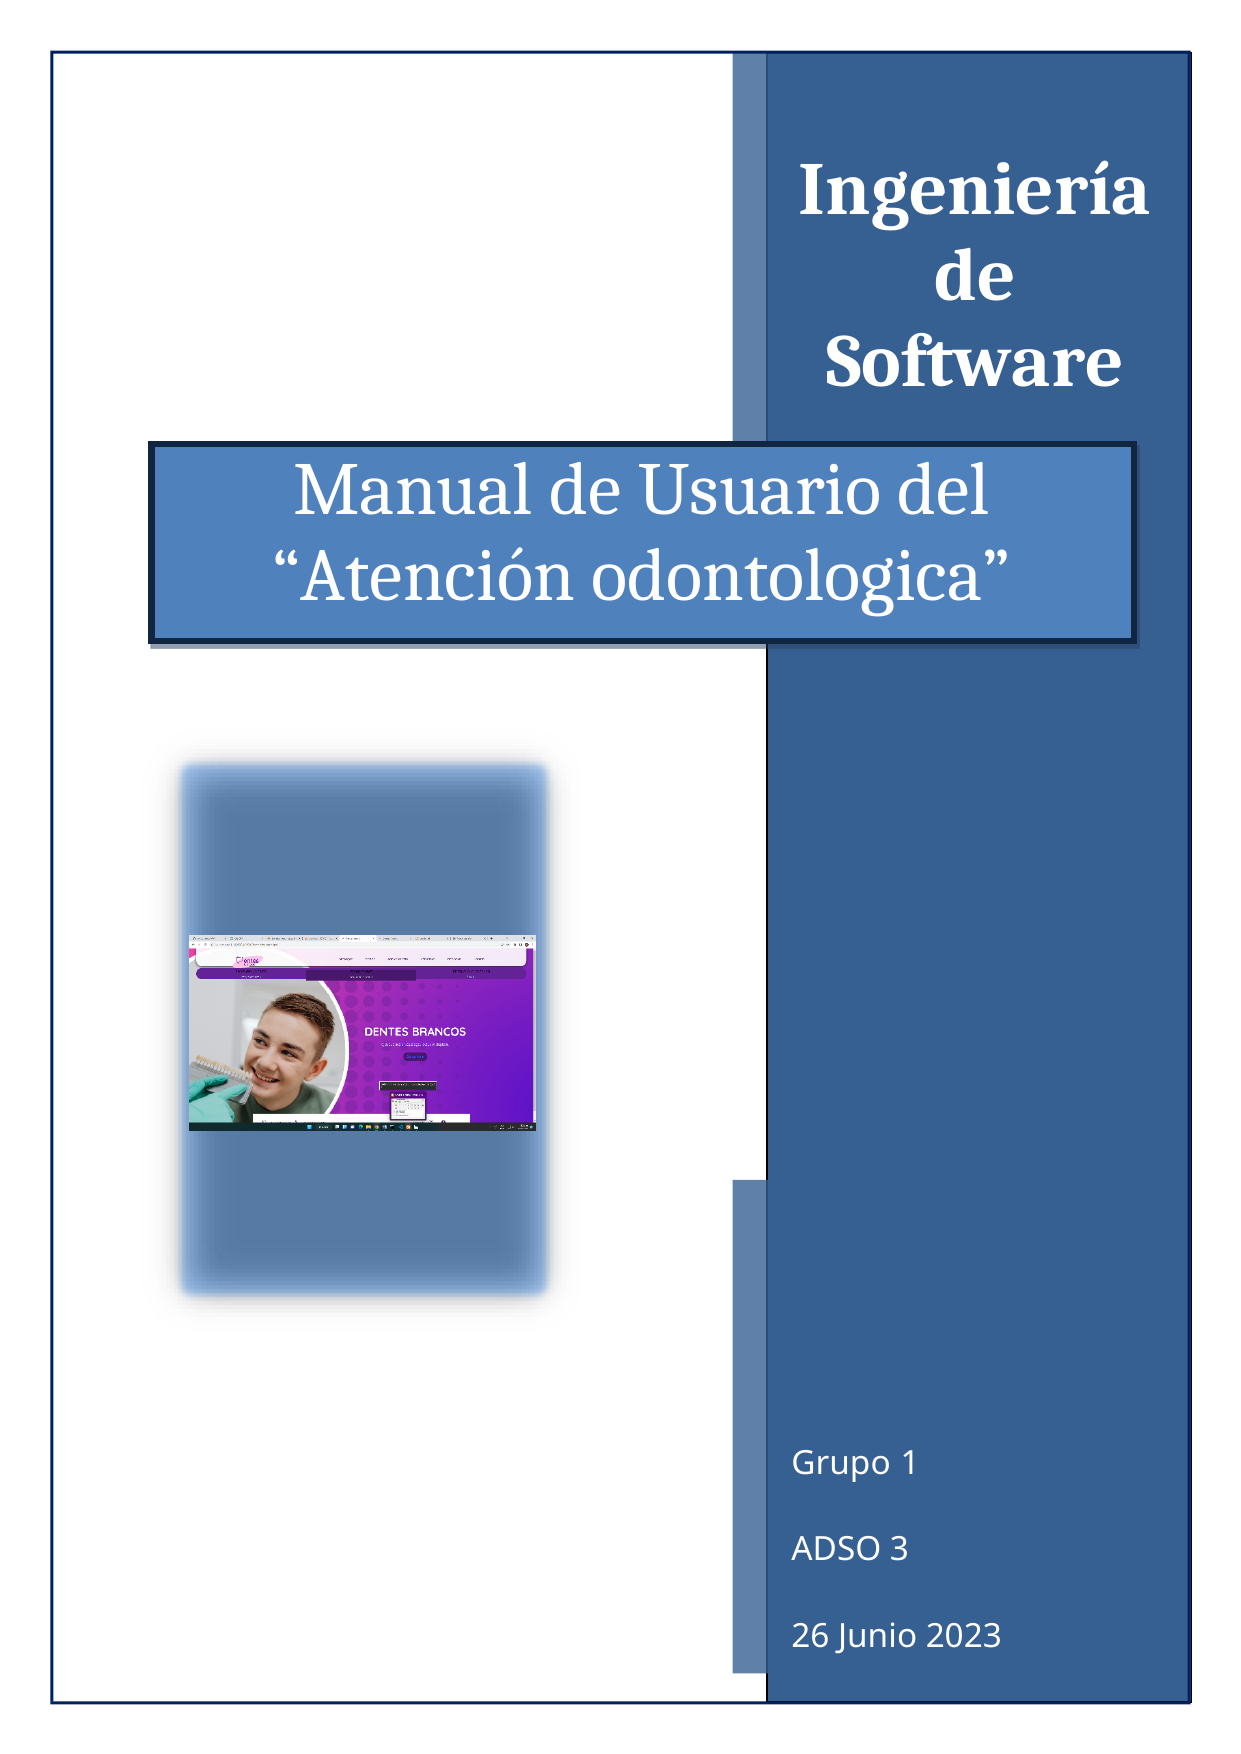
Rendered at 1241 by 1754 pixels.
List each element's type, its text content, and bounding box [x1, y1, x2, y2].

picture [150, 444, 1140, 649]
text 26 Junio 2023 [791, 1611, 1127, 1657]
text ADSO 3 [791, 1525, 1127, 1571]
title Ingeniería de Software [796, 147, 1153, 406]
text Grupo 1 [791, 1439, 1127, 1484]
text Manual de Usuario del “Atención odontologica” [222, 447, 1061, 619]
picture [118, 705, 606, 1357]
